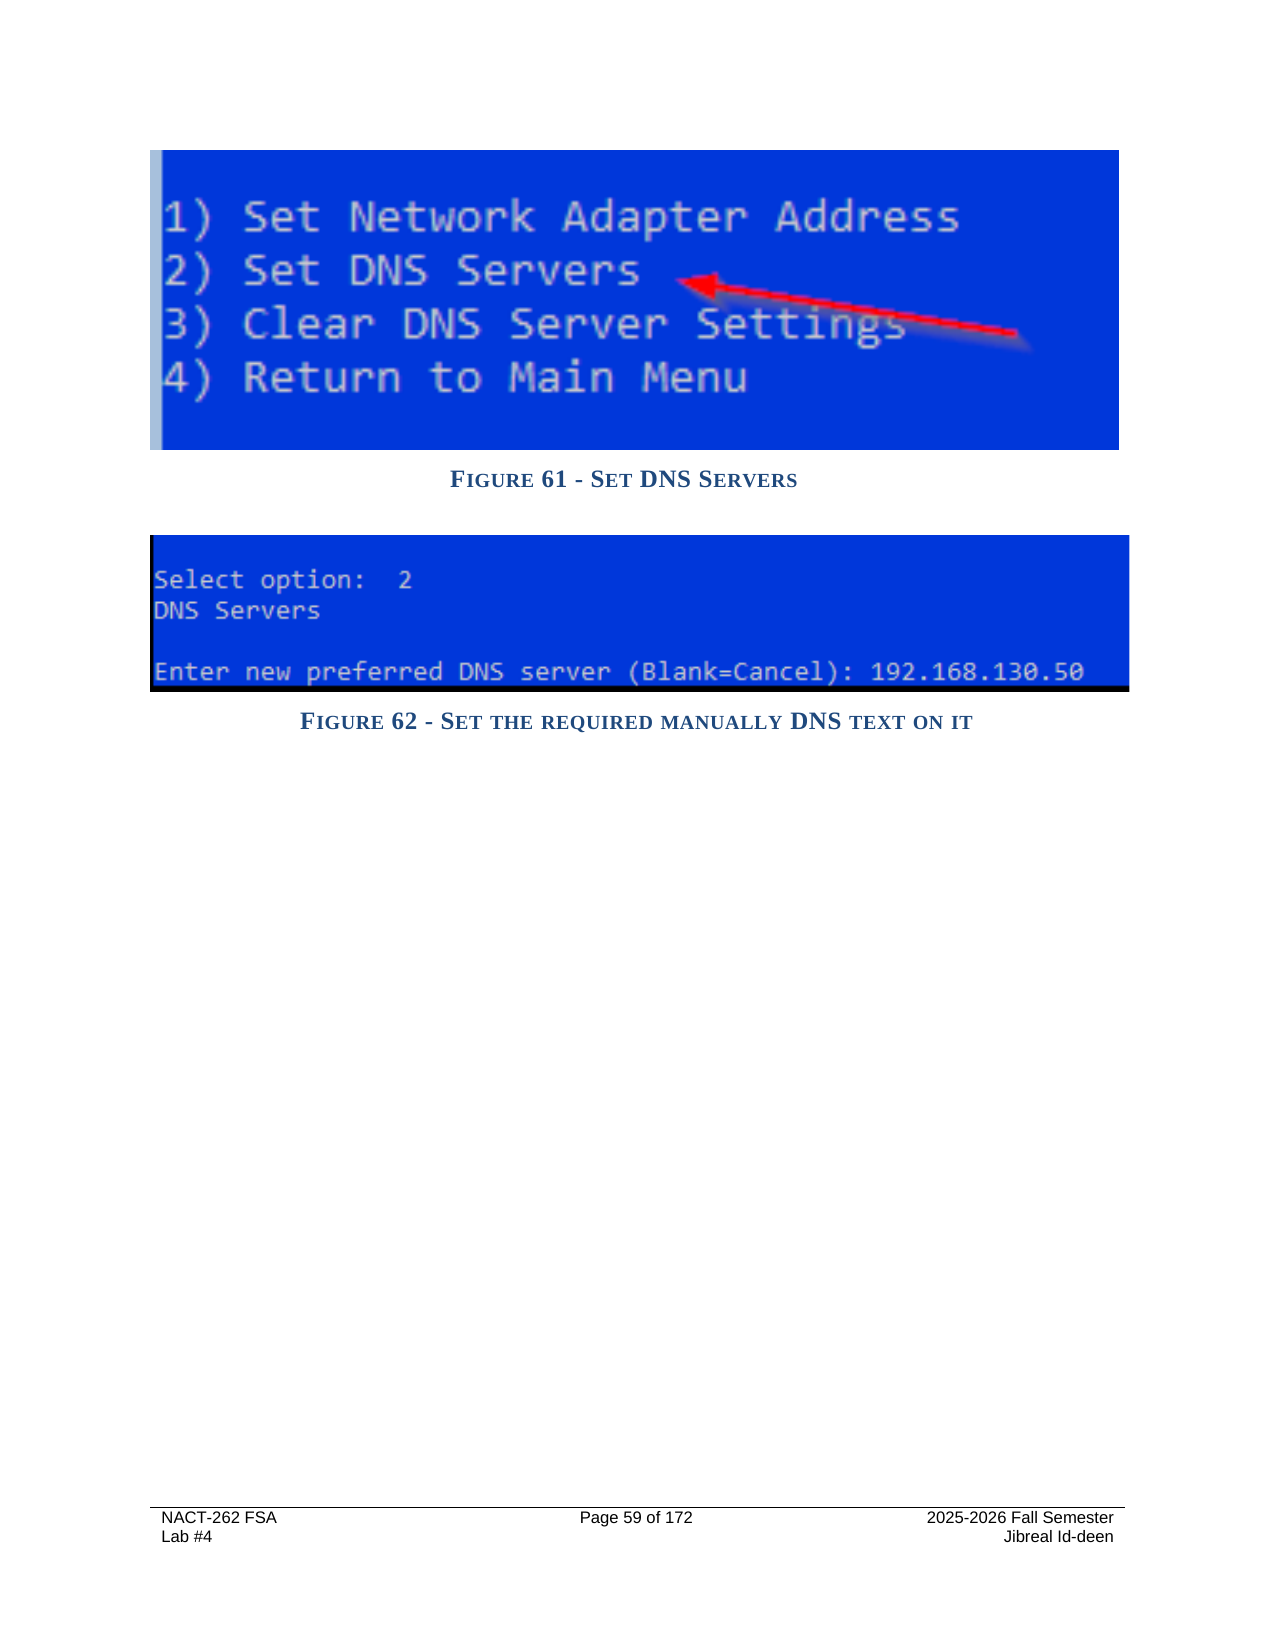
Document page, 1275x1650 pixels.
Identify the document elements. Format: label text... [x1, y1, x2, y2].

picture [150, 150, 1119, 450]
picture [150, 535, 1130, 692]
